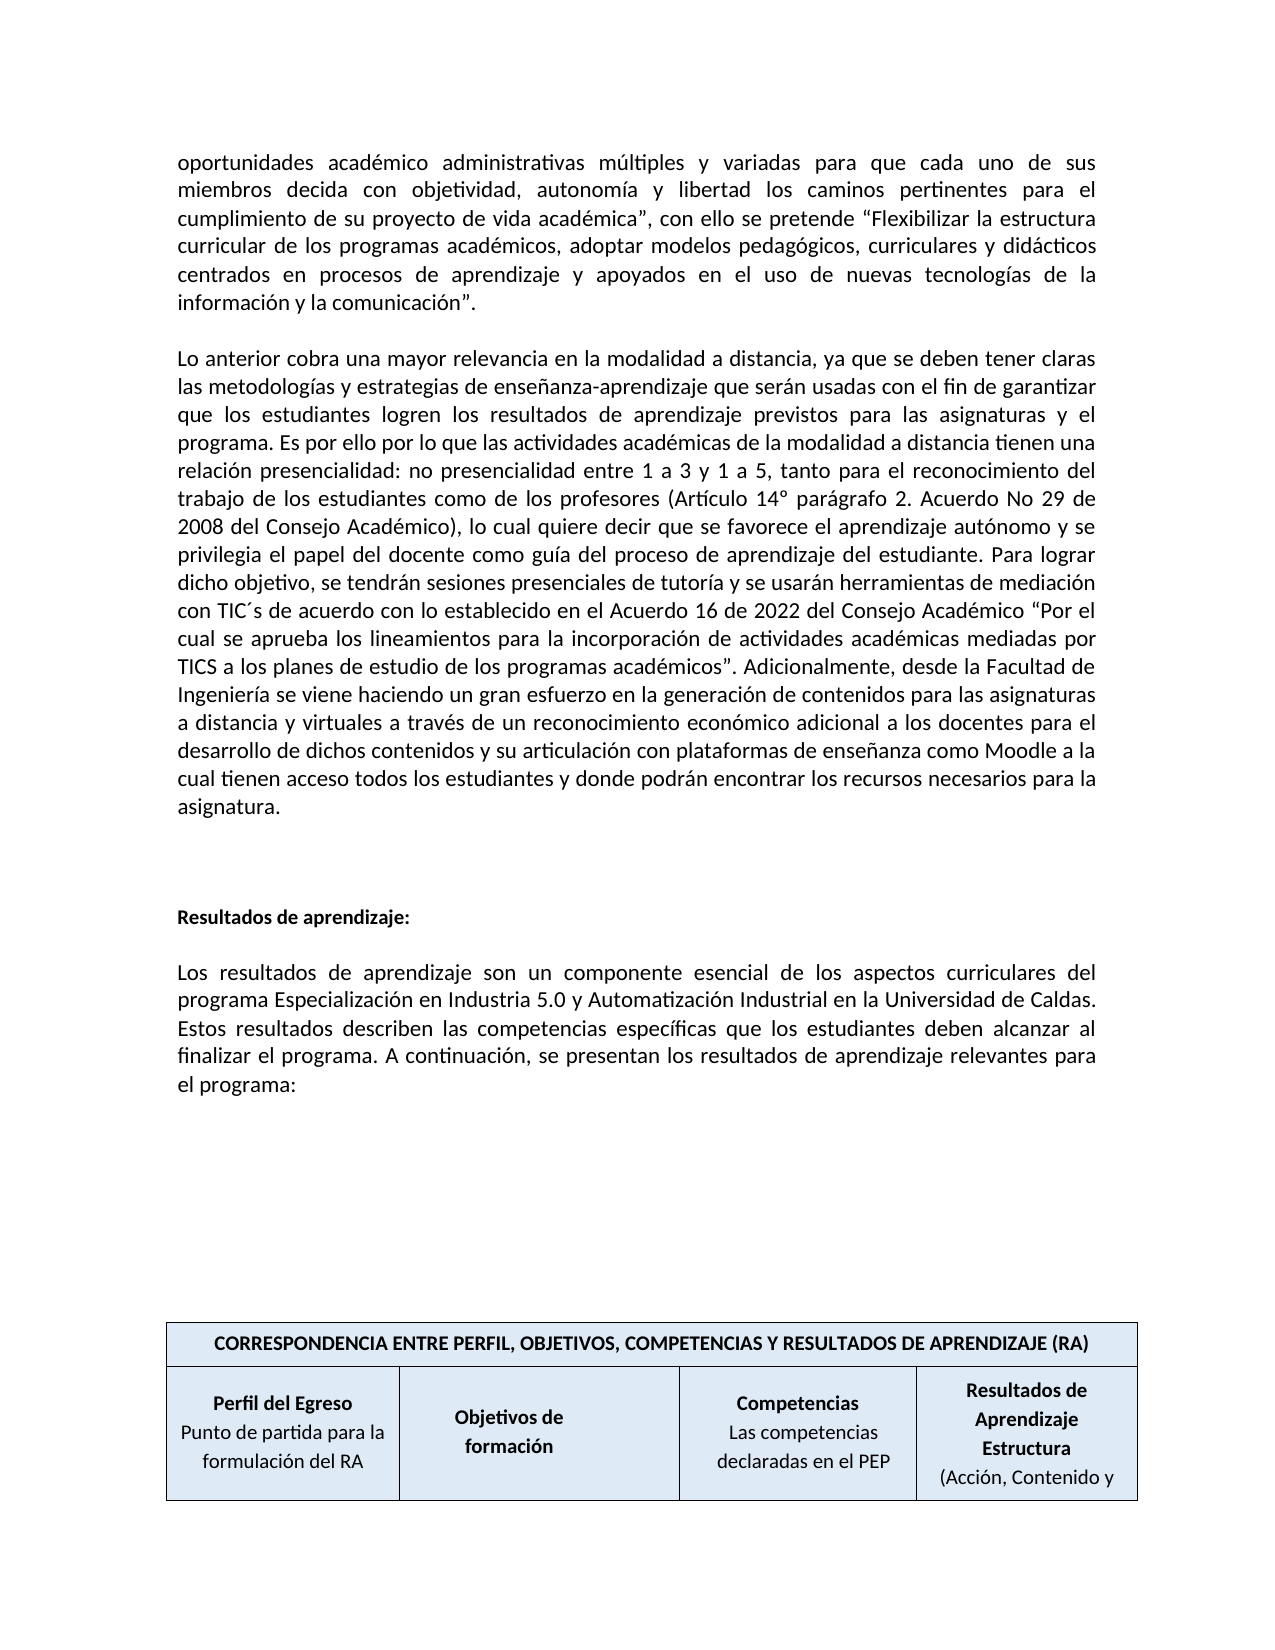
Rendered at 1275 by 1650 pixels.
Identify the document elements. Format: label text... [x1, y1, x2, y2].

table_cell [400, 1367, 679, 1500]
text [177, 148, 1098, 316]
text Resultados de aprendizaje: [177, 904, 1098, 929]
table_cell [917, 1367, 1137, 1500]
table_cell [680, 1367, 916, 1500]
table_header CORRESPONDENCIA ENTRE PERFIL, OBJETIVOS, COMPETENCIAS Y RESULTADOS DE APRENDIZAJE (RA) [167, 1323, 1137, 1366]
text Lo anterior cobra una mayor relevancia en la modalidad a distancia, ya que se deben tener claras las metodologías y estrategias de enseñanza-aprendizaje que serán usadas con el fin de garantizar que los estudiantes logren los resultados de aprendizaje previstos para las asignaturas y el programa. Es por ello por lo que las actividades académicas de la modalidad a distancia tienen una relación presencialidad: no presencialidad entre 1 a 3 y 1 a 5, tanto para el reconocimiento del trabajo de los estudiantes como de los profesores (Artículo 14º parágrafo 2. Acuerdo No 29 de 2008 del Consejo Académico), lo cual quiere decir que se favorece el aprendizaje autónomo y se privilegia el papel del docente como guía del proceso de aprendizaje del estudiante. Para lograr dicho objetivo, se tendrán sesiones presenciales de tutoría y se usarán herramientas de mediación con TIC´s de acuerdo con lo establecido en el Acuerdo 16 de 2022 del Consejo Académico “Por el cual se aprueba los lineamientos para la incorporación de actividades académicas mediadas por TICS a los planes de estudio de los programas académicos”. Adicionalmente, desde la Facultad de Ingeniería se viene haciendo un gran esfuerzo en la generación de contenidos para las asignaturas a distancia y virtuales a través de un reconocimiento económico adicional a los docentes para el desarrollo de dichos contenidos y su articulación con plataformas de enseñanza como Moodle a la cual tienen acceso todos los estudiantes y donde podrán encontrar los recursos necesarios para la asignatura. [177, 344, 1098, 820]
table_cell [167, 1367, 399, 1500]
text Los resultados de aprendizaje son un componente esencial de los aspectos curriculares del programa Especialización en Industria 5.0 y Automatización Industrial en la Universidad de Caldas. Estos resultados describen las competencias específicas que los estudiantes deben alcanzar al finalizar el programa. A continuación, se presentan los resultados de aprendizaje relevantes para el programa: [177, 958, 1098, 1098]
